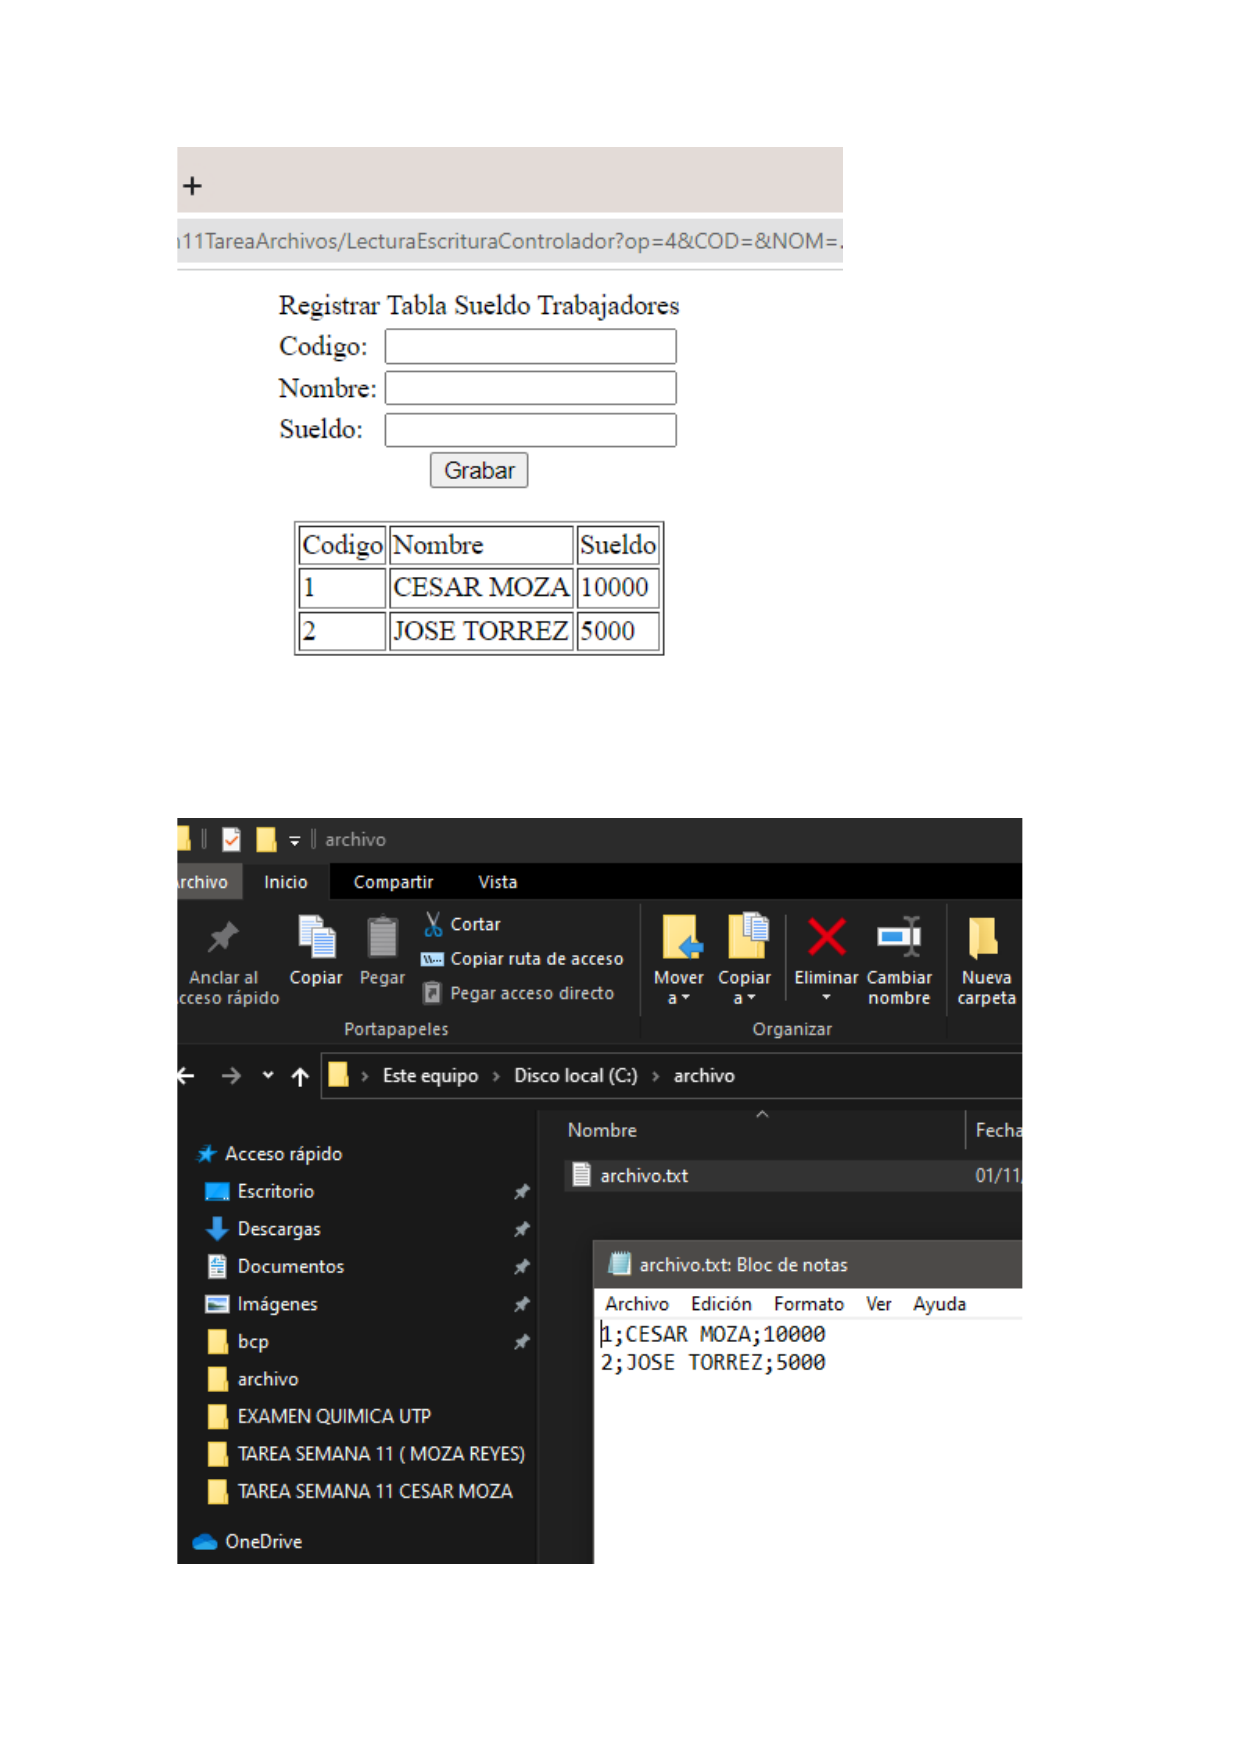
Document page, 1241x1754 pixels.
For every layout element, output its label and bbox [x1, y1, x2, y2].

picture [177, 818, 1023, 1564]
picture [177, 147, 843, 800]
